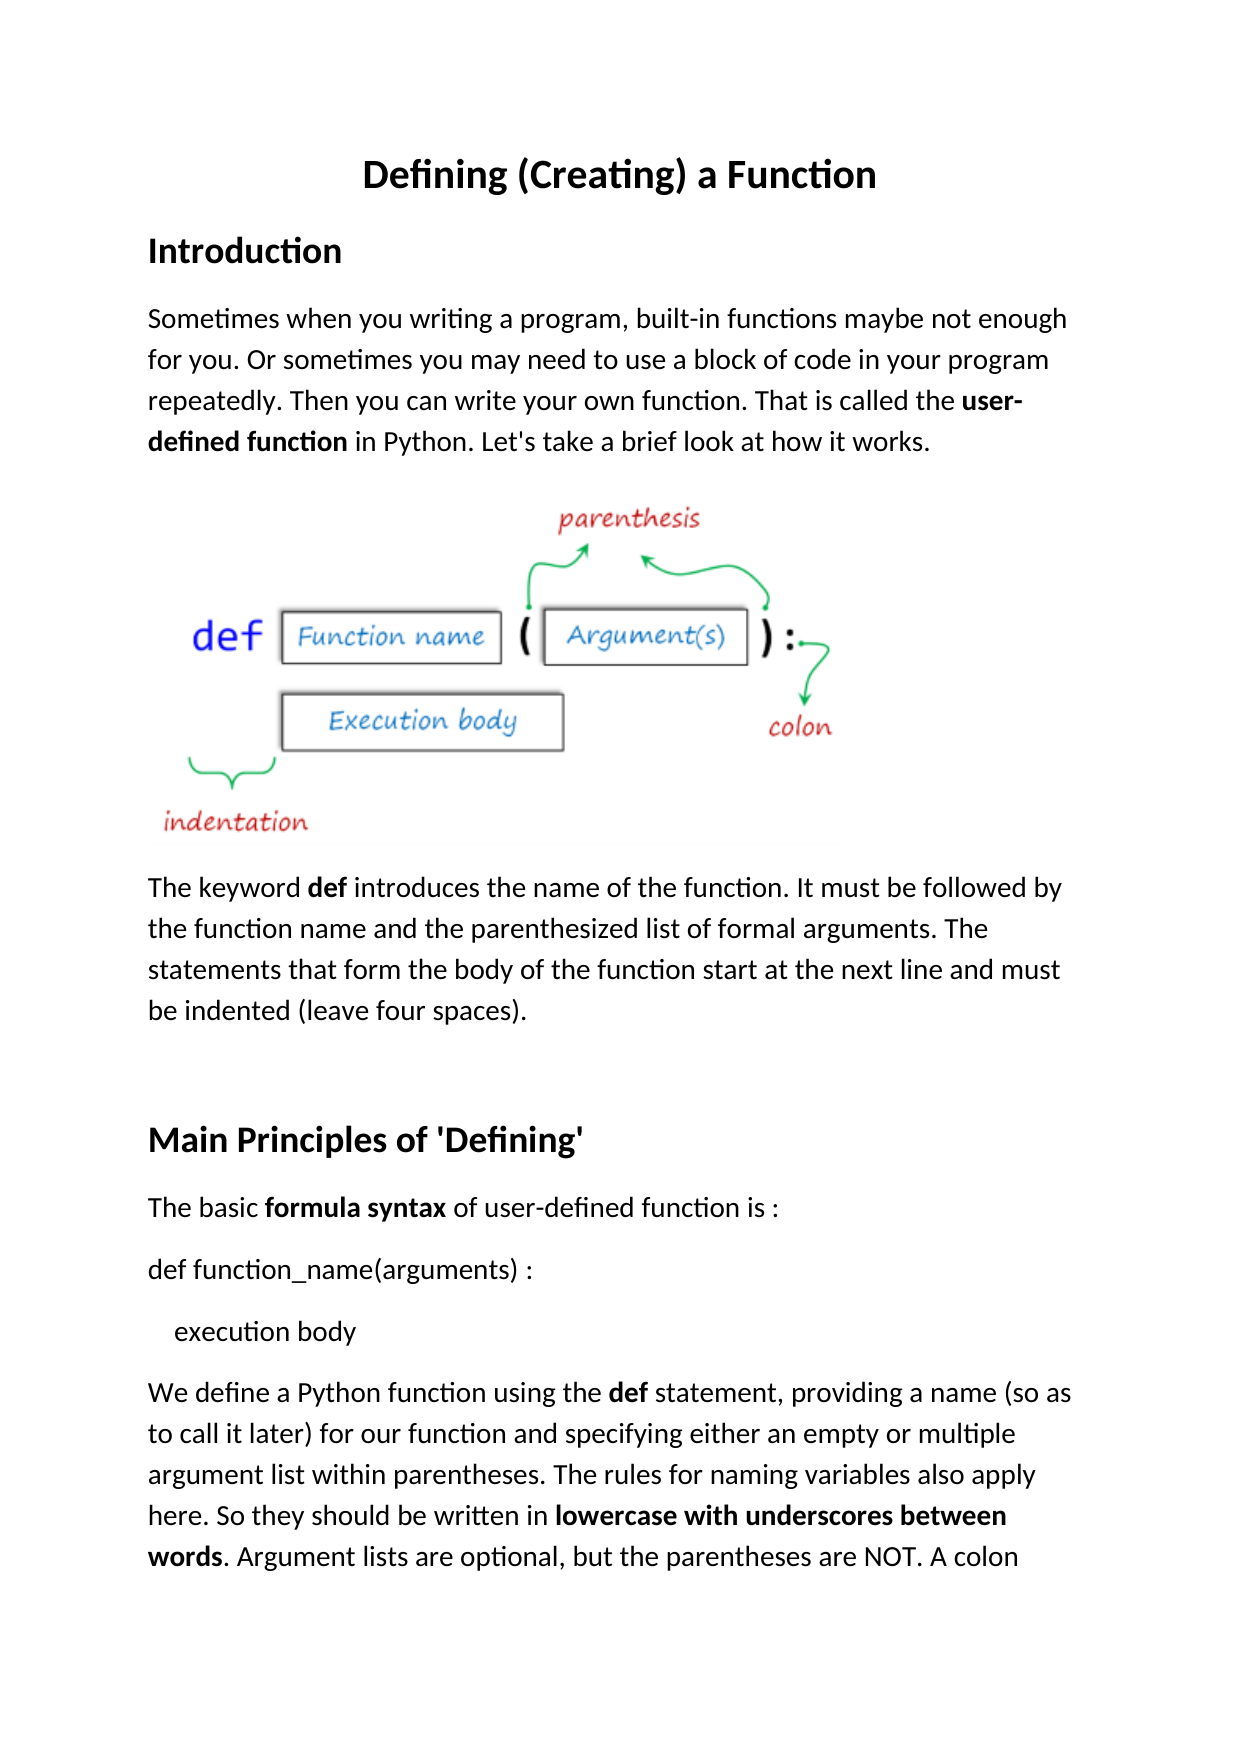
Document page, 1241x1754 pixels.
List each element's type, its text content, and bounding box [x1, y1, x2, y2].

picture [147, 485, 842, 845]
text Sometimes when you writing a program, built-in functions maybe not enough for you. Or sometimes you may need to use a block of code in your program repeatedly. Then you can write your own function. That is called the user-defined function in Python. Let's take a brief look at how it works. [148, 300, 1093, 459]
text execution body [148, 1313, 1093, 1348]
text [148, 1374, 1093, 1574]
text The keyword def introduces the name of the function. It must be followed by the function name and the parenthesized list of formal arguments. The statements that form the body of the function start at the next line and must be indented (leave four spaces). [148, 869, 1093, 1028]
text Defining (Creating) a Function [148, 148, 1093, 198]
text def function_name(arguments) : [148, 1251, 1093, 1287]
text Introduction [148, 227, 1093, 273]
text Main Principles of 'Defining' [148, 1116, 1093, 1161]
text The basic formula syntax of user-defined function is : [148, 1189, 1093, 1225]
